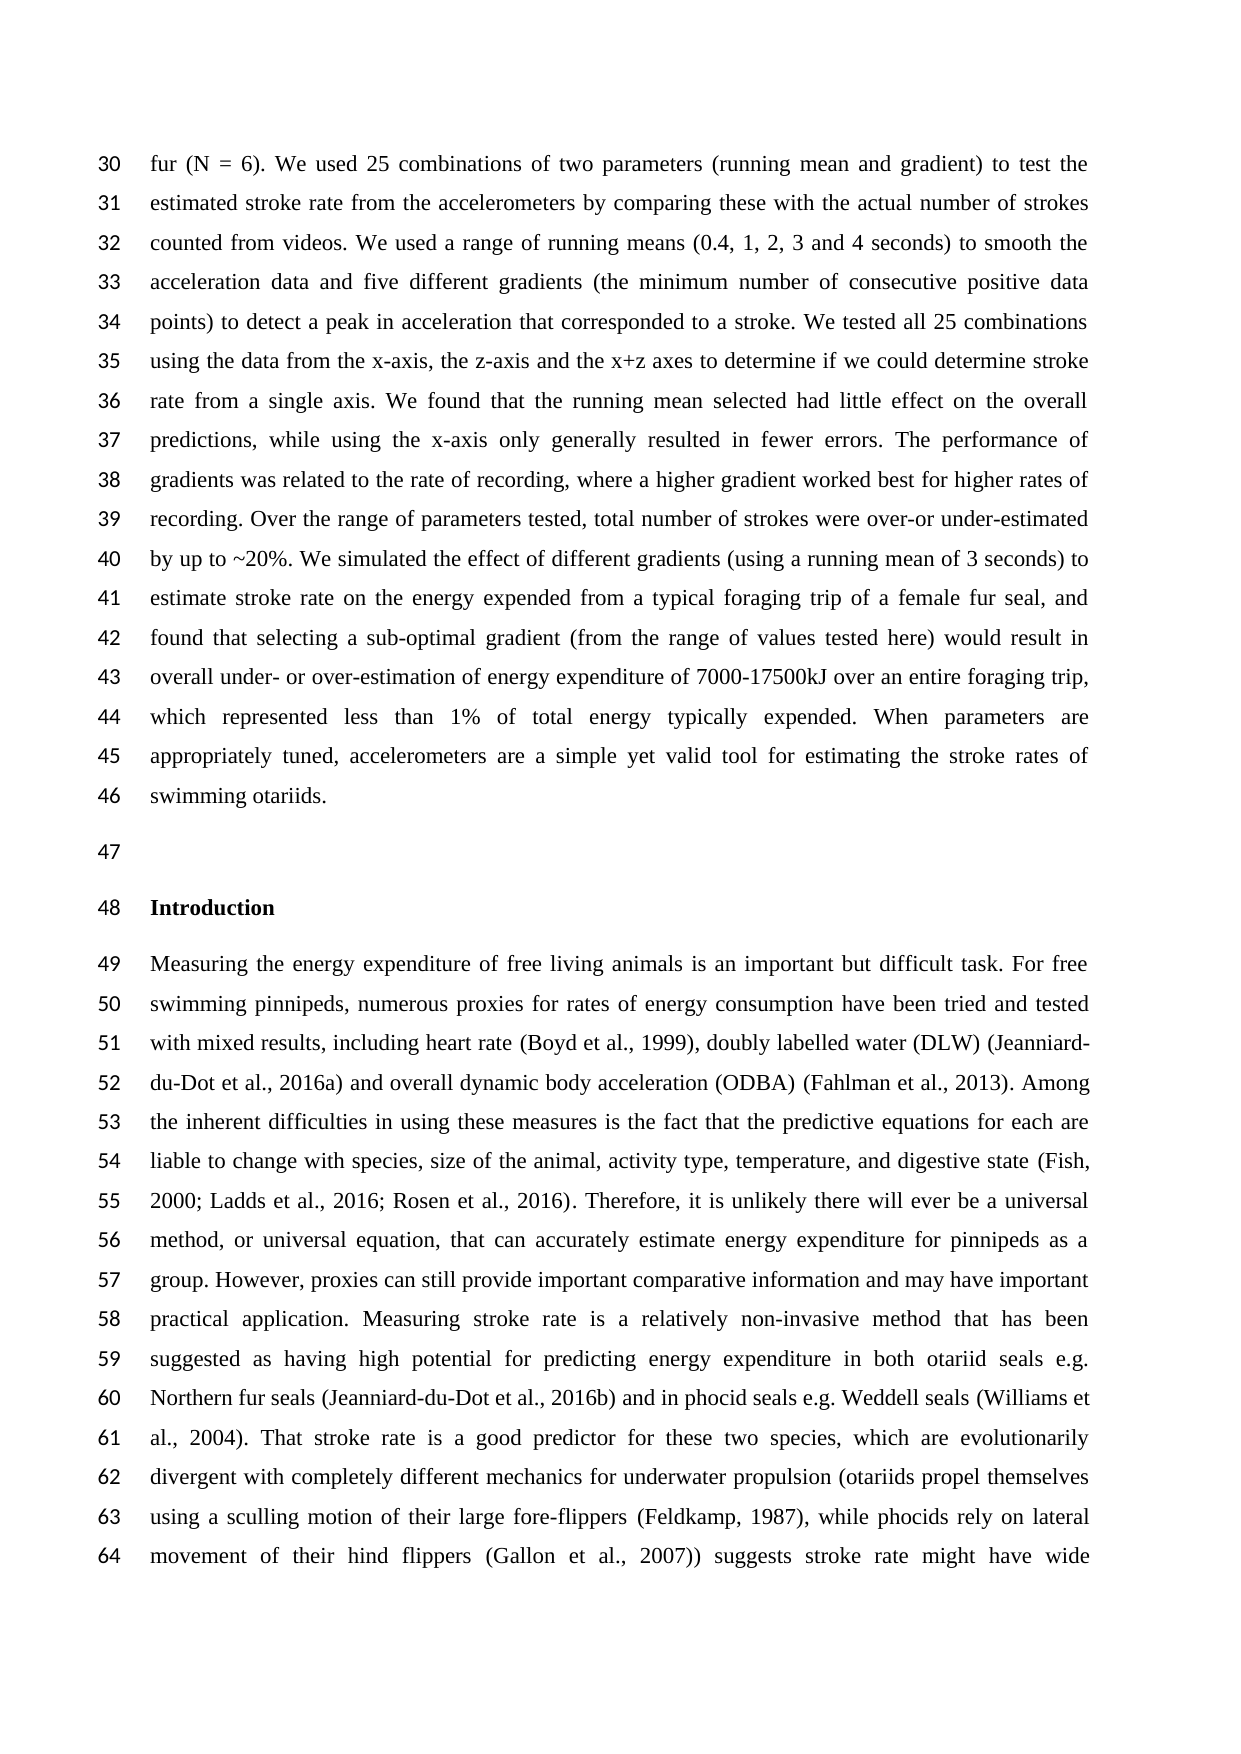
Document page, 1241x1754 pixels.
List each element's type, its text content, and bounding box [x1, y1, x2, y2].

text Introduction [150, 894, 1090, 920]
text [150, 950, 1090, 1569]
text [150, 150, 1090, 808]
